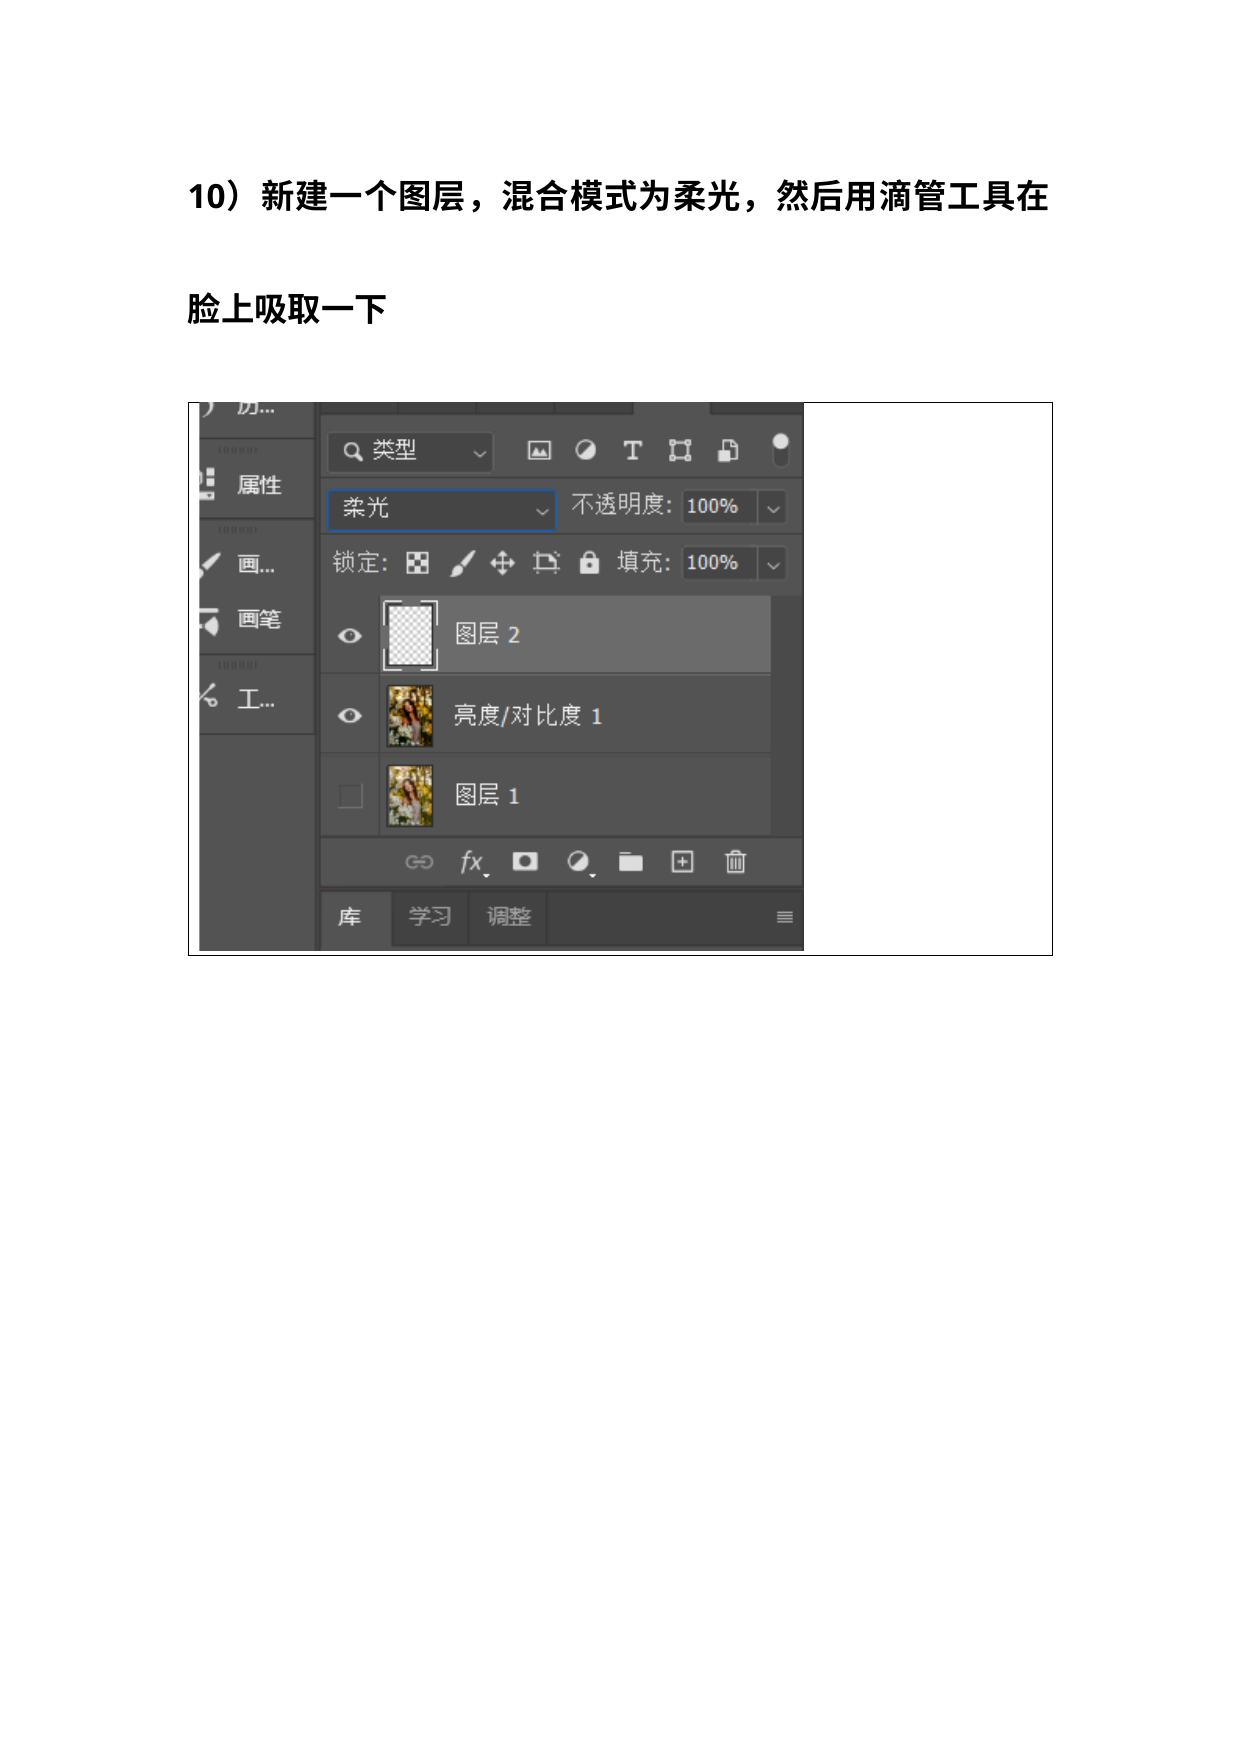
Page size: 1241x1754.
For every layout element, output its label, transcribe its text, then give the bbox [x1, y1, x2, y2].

table_header [189, 403, 1052, 955]
subtitle 10）新建一个图层，混合模式为柔光，然后用滴管工具在脸上吸取一下 [187, 162, 1053, 339]
picture [199, 402, 804, 951]
